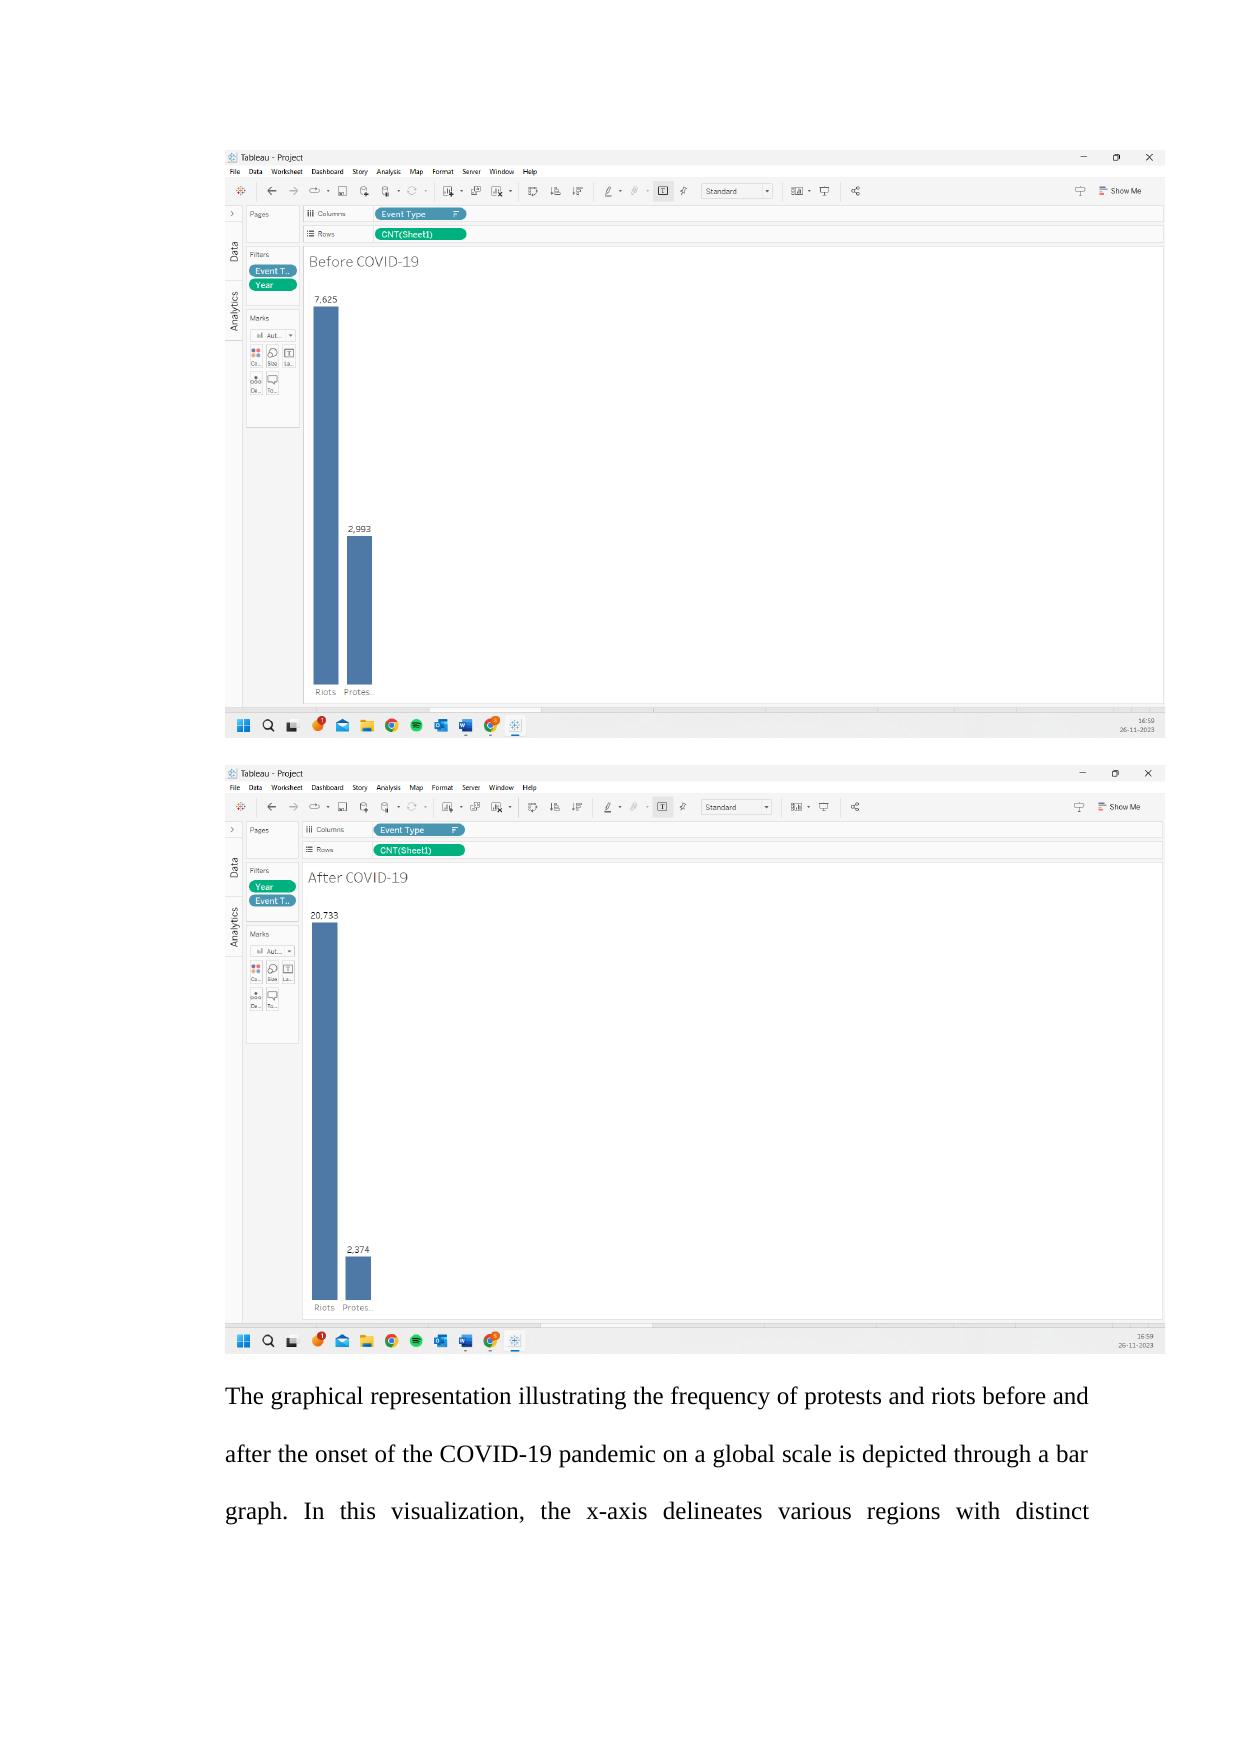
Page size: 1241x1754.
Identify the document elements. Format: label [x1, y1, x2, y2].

picture [225, 765, 1166, 1354]
picture [225, 150, 1166, 738]
list [225, 1381, 1090, 1525]
